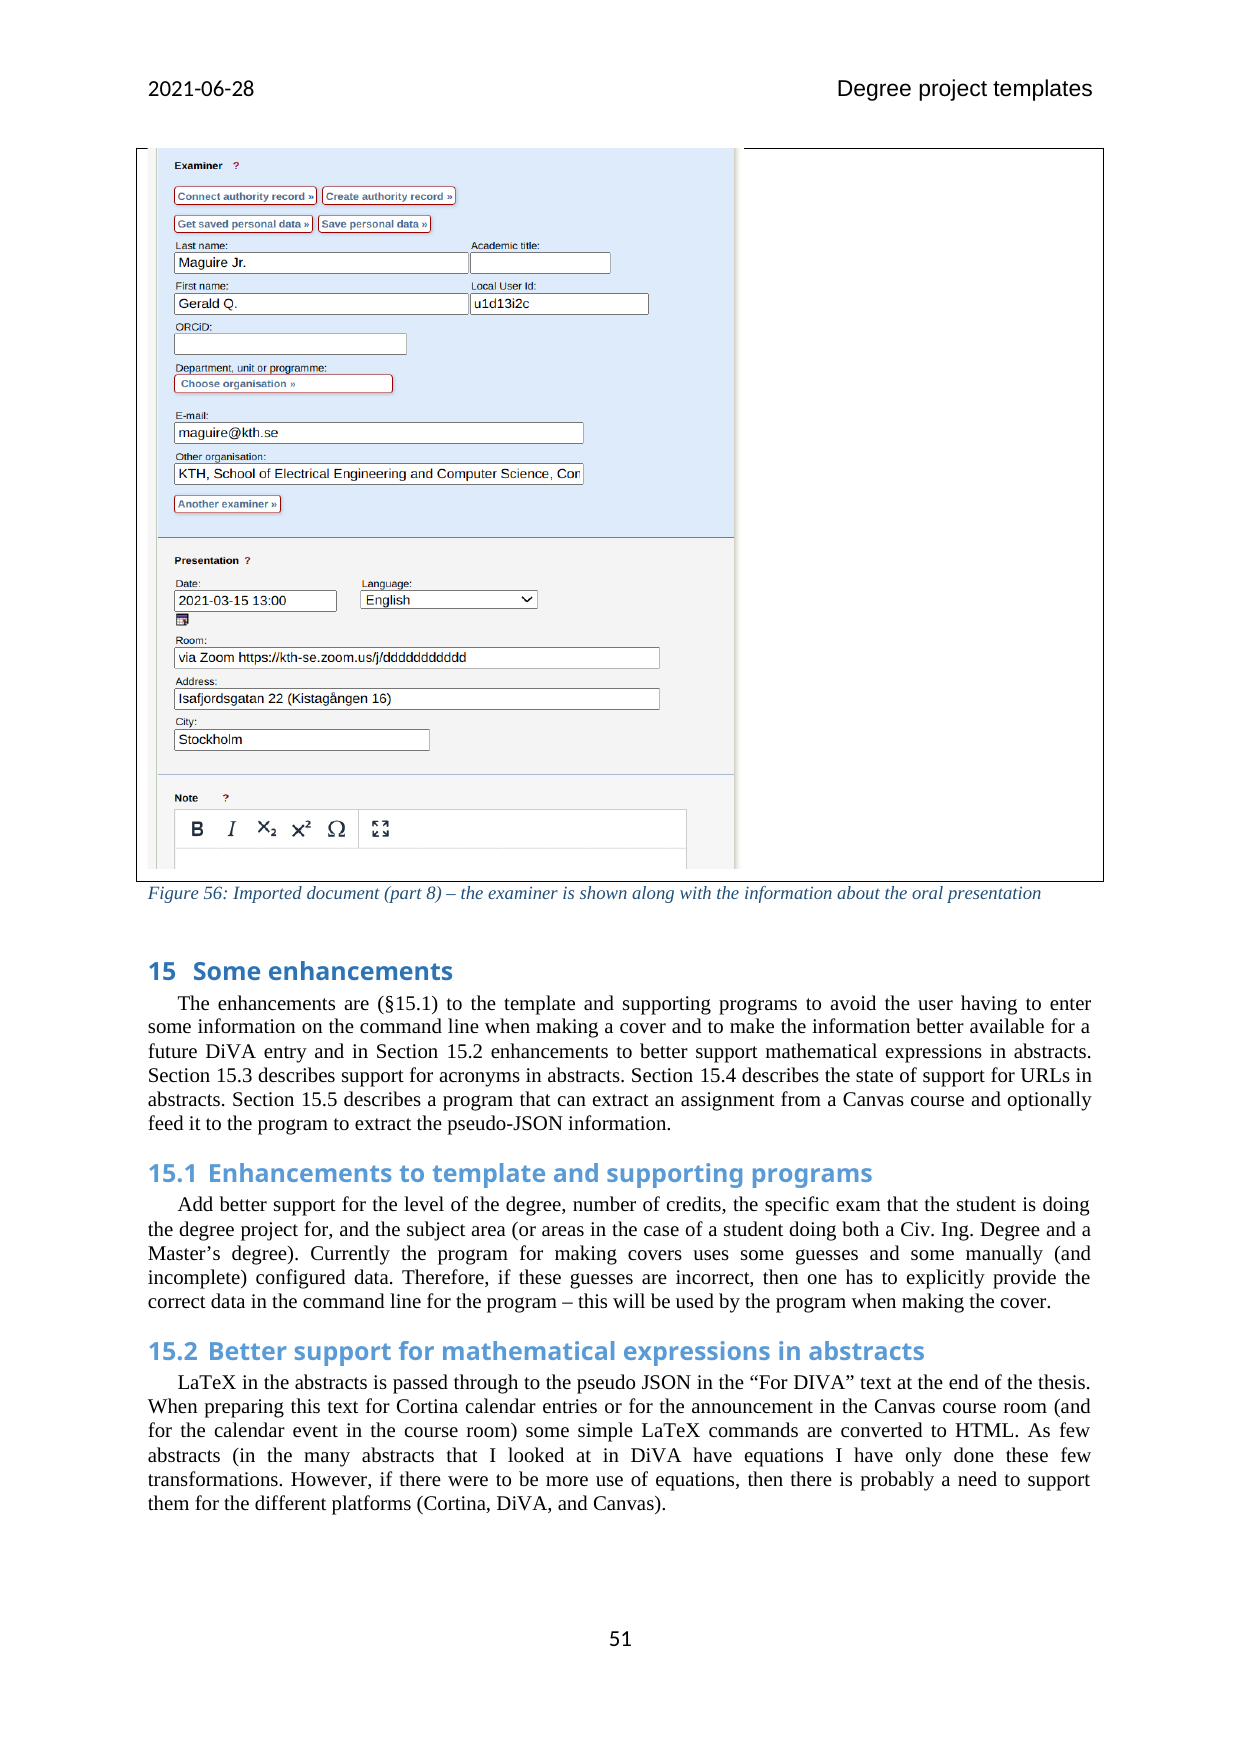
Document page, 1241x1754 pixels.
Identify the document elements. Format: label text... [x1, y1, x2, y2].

subtitle Enhancements to template and supporting programs [148, 1156, 1093, 1190]
text Figure 56: Imported document (part 8) – the examiner is shown along with the information about the oral presentation [148, 882, 1093, 904]
text Add better support for the level of the degree, number of credits, the specific exam that the student is doing the degree project for, and the subject area (or areas in the case of a student doing both a Civ. Ing. Degree and a Master’s degree). Currently the program for making covers uses some guesses and some manually (and incomplete) configured data. Therefore, if these guesses are incorrect, then one has to explicitly provide the correct data in the command line for the program – this will be used by the program when making the cover. [148, 1192, 1093, 1313]
text LaTeX in the abstracts is passed through to the pseudo JSON in the “For DIVA” text at the end of the thesis. When preparing this text for Cortina calendar entries or for the announcement in the Canvas course room (and for the calendar event in the course room) some simple LaTeX commands are converted to HTML. As few abstracts (in the many abstracts that I looked at in DiVA have equations I have only done these few transformations. However, if there were to be more use of equations, then there is probably a need to support them for the different platforms (Cortina, DiVA, and Canvas). [148, 1370, 1093, 1515]
table_header [137, 149, 1103, 881]
text The enhancements are (§15.1) to the template and supporting programs to avoid the user having to enter some information on the command line when making a cover and to make the information better available for a future DiVA entry and in Section 15.2 enhancements to better support mathematical expressions in abstracts. Section 15.3 describes support for acronyms in abstracts. Section 15.4 describes the state of support for URLs in abstracts. Section 15.5 describes a program that can extract an assignment from a Canvas course and optionally feed it to the program to extract the pseudo-JSON information. [148, 990, 1093, 1135]
picture [147, 148, 744, 869]
subtitle Some enhancements [148, 954, 1093, 988]
subtitle Better support for mathematical expressions in abstracts [148, 1333, 1093, 1368]
